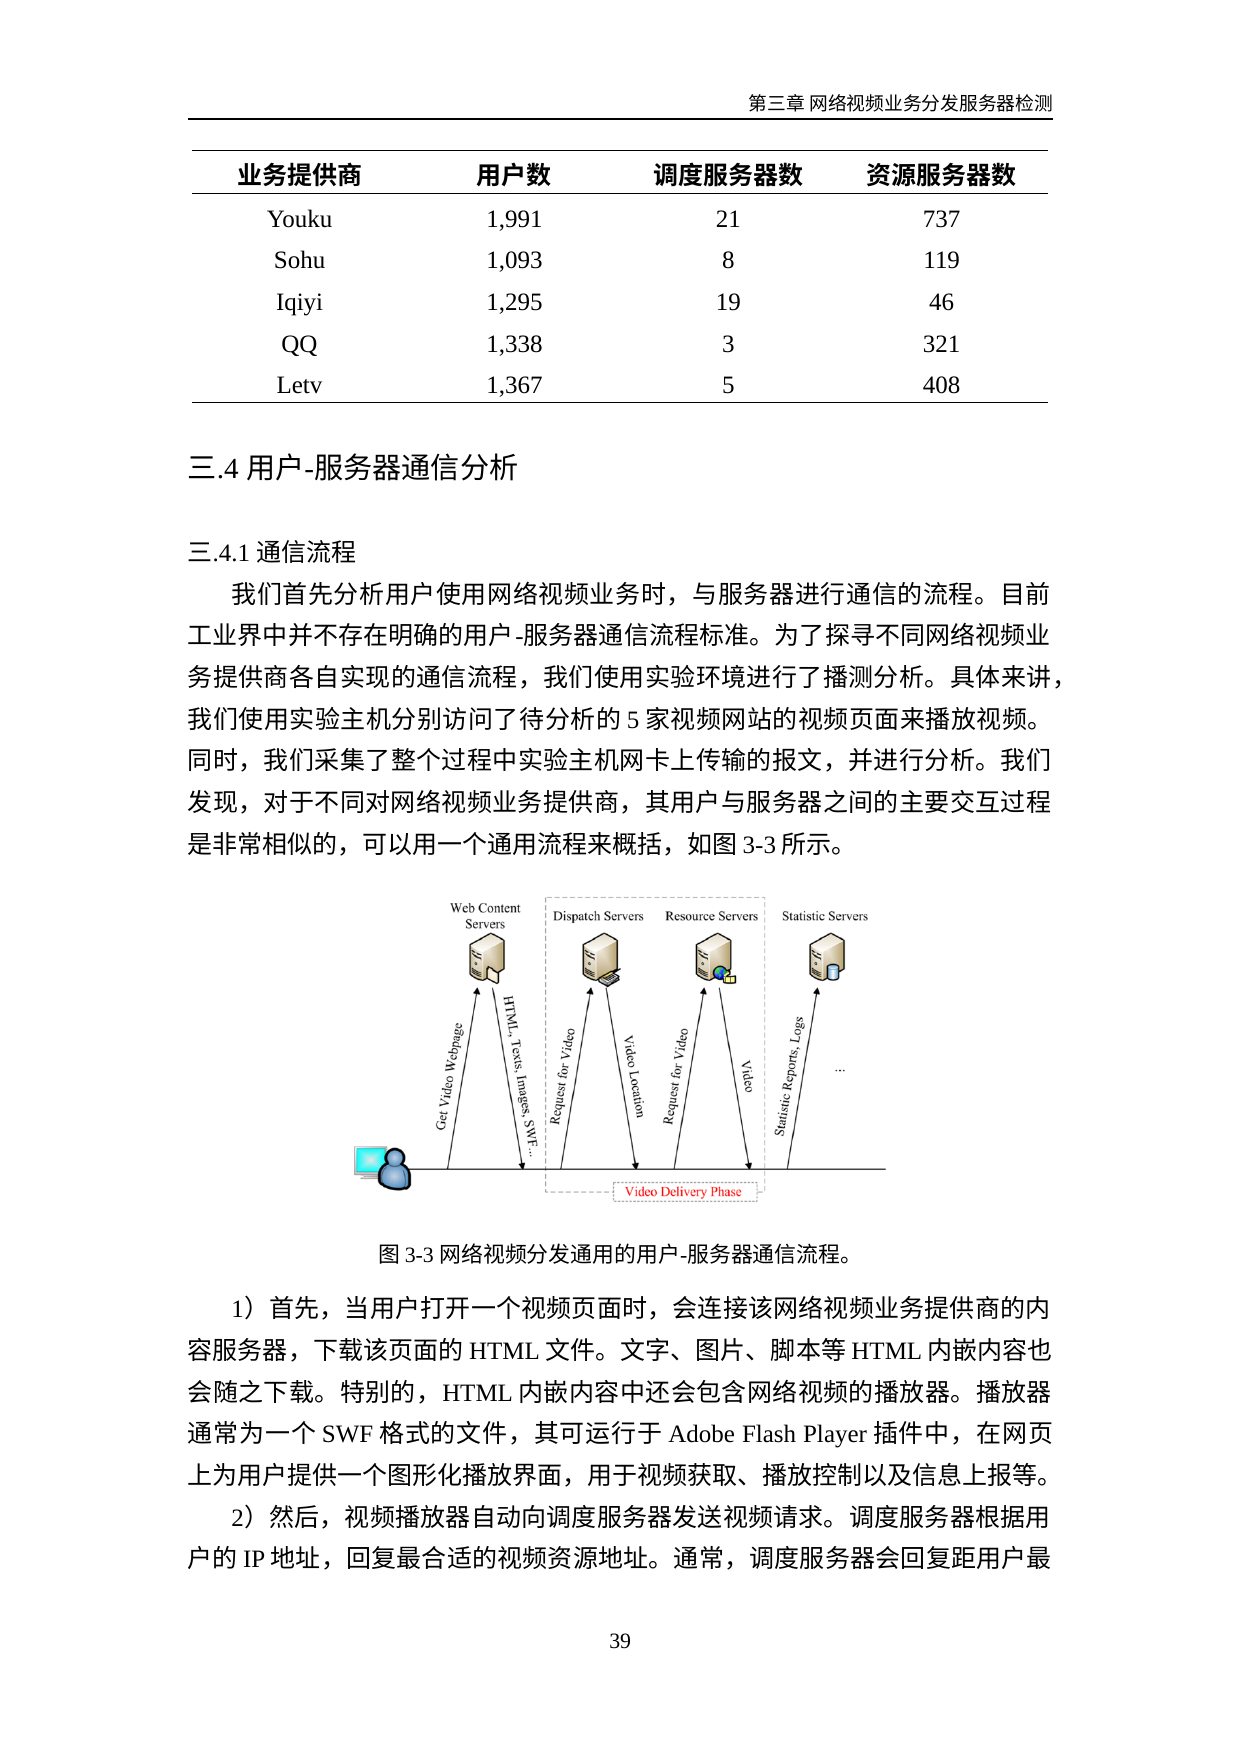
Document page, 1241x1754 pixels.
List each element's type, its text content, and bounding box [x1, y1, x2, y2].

picture [354, 861, 886, 1237]
table_cell Sohu [192, 235, 407, 277]
table_cell 1,991 [407, 194, 621, 235]
table_cell Letv [192, 360, 407, 402]
table_cell 5 [621, 360, 834, 402]
table_cell 1,367 [407, 360, 621, 402]
table_header 调度服务器数 [621, 151, 834, 193]
table_cell 3 [621, 319, 834, 360]
table_cell 21 [621, 194, 834, 235]
table_cell 737 [835, 194, 1048, 235]
table_cell QQ [192, 319, 407, 360]
table_header 用户数 [407, 151, 621, 193]
table_cell 46 [835, 277, 1048, 319]
table_cell 8 [621, 235, 834, 277]
text 1）首先，当用户打开一个视频页面时，会连接该网络视频业务提供商的内容服务器，下载该页面的HTML文件。文字、图片、脚本等HTML内嵌内容也会随之下载。特别的，HTML内嵌内容中还会包含网络视频的播放器。播放器通常为一个SWF格式的文件，其可运行于Adobe Flash Player插件中，在网页上为用户提供一个图形化播放界面，用于视频获取、播放控制以及信息上报等。 [187, 1284, 1053, 1493]
text 我们首先分析用户使用网络视频业务时，与服务器进行通信的流程。目前工业界中并不存在明确的用户-服务器通信流程标准。为了探寻不同网络视频业务提供商各自实现的通信流程，我们使用实验环境进行了播测分析。具体来讲，我们使用实验主机分别访问了待分析的5家视频网站的视频页面来播放视频。同时，我们采集了整个过程中实验主机网卡上传输的报文，并进行分析。我们发现，对于不同对网络视频业务提供商，其用户与服务器之间的主要交互过程是非常相似的，可以用一个通用流程来概括，如图3-3所示。 [187, 570, 1053, 861]
table_header 业务提供商 [192, 151, 407, 193]
table_cell 1,295 [407, 277, 621, 319]
text 用户-服务器通信分析 [187, 445, 1053, 486]
text 图3-3 网络视频分发通用的用户-服务器通信流程。 [187, 1237, 1053, 1269]
table_cell Youku [192, 194, 407, 235]
table_cell 1,338 [407, 319, 621, 360]
table_cell 19 [621, 277, 834, 319]
text 通信流程 [187, 528, 1053, 570]
table_header 资源服务器数 [835, 151, 1048, 193]
table_cell 1,093 [407, 235, 621, 277]
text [187, 1493, 1053, 1576]
table_cell 119 [835, 235, 1048, 277]
table_cell 321 [835, 319, 1048, 360]
table_cell Iqiyi [192, 277, 407, 319]
table_cell 408 [835, 360, 1048, 402]
